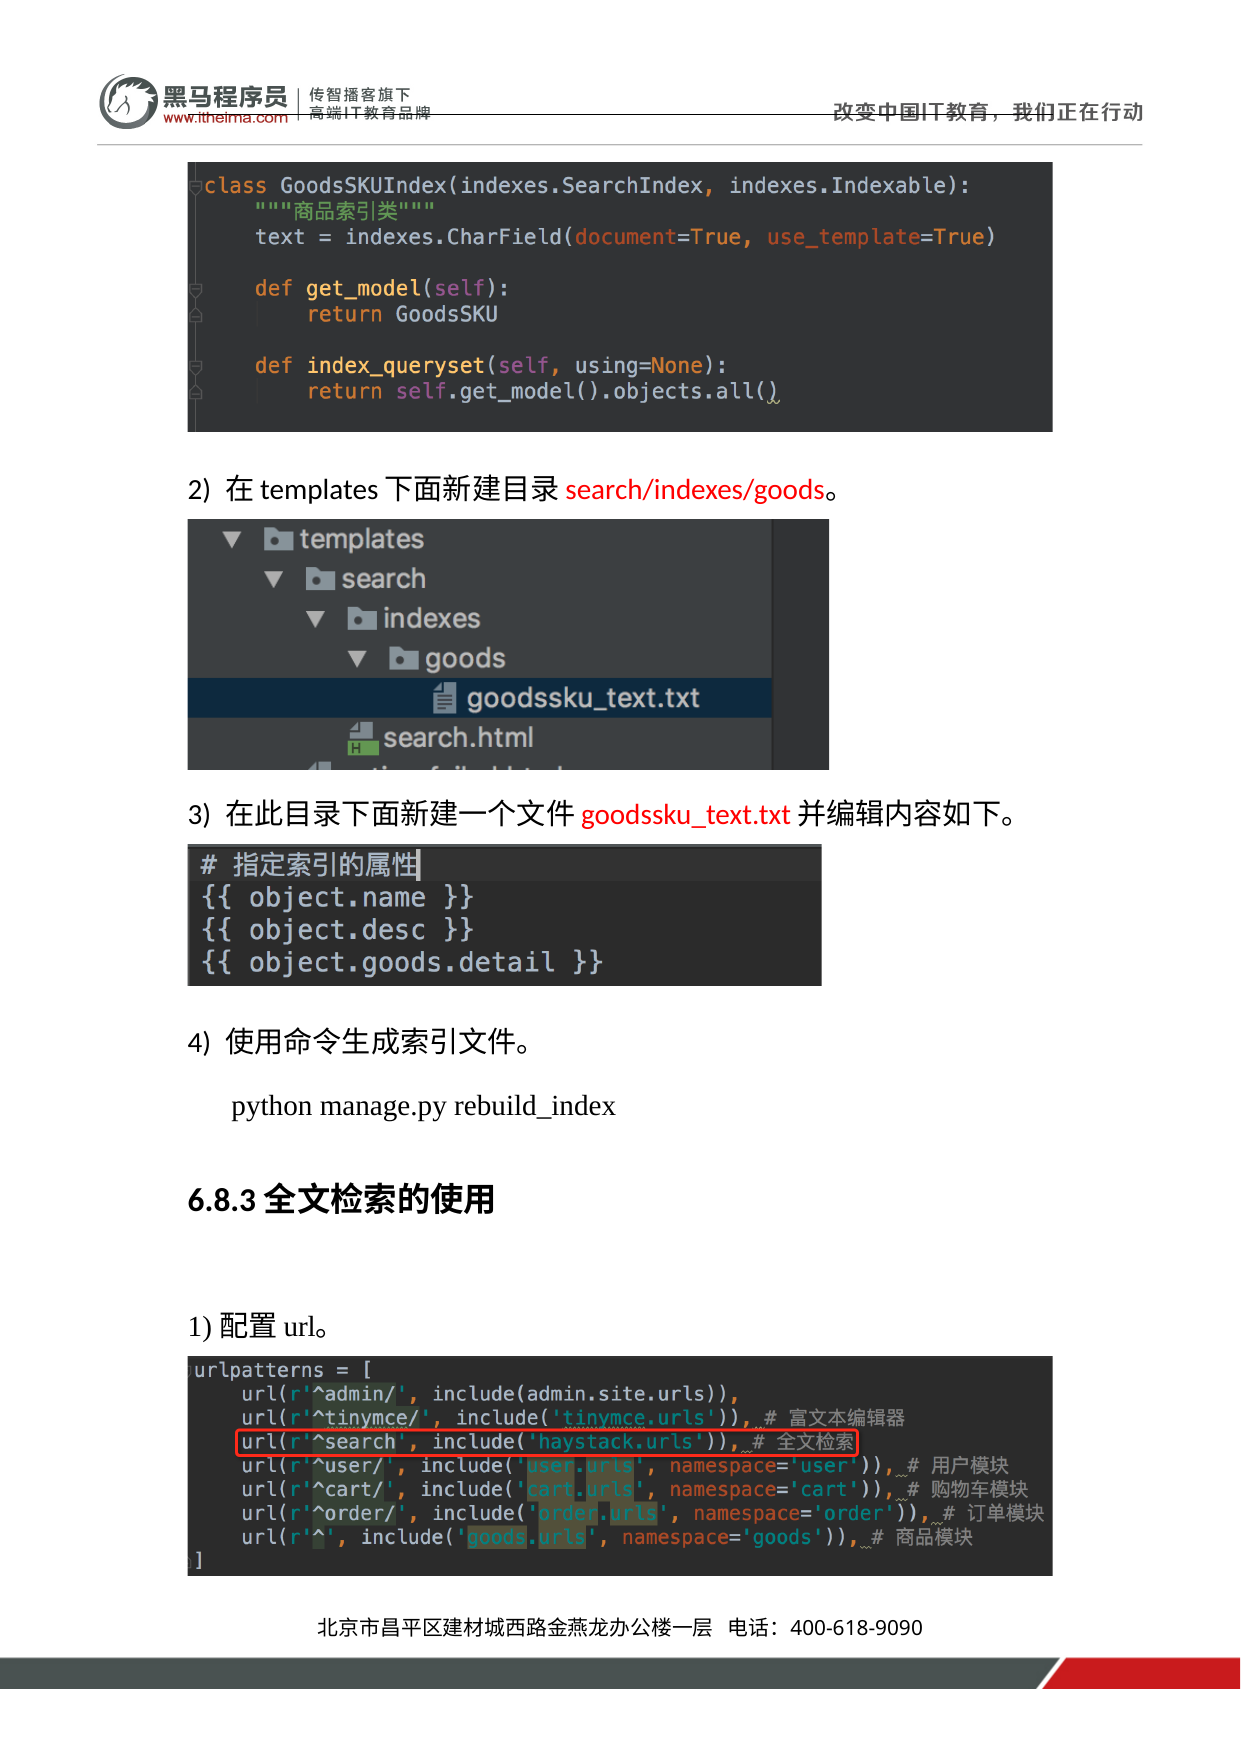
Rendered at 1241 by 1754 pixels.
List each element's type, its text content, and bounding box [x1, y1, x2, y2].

picture [0, 1599, 1241, 1689]
list 在templates下面新建目录search/indexes/goods。 [187, 454, 1053, 519]
picture [0, 3, 1241, 153]
picture [187, 1356, 1053, 1576]
subtitle 6.8.3 全文检索的使用 [187, 1164, 1053, 1229]
picture [187, 844, 822, 986]
text python manage.py rebuild_index [187, 1072, 1053, 1137]
picture [187, 162, 1053, 432]
list 使用命令生成索引文件。 [187, 1007, 1053, 1072]
picture [187, 519, 830, 770]
text 1) 配置url。 [187, 1291, 1053, 1356]
list 在此目录下面新建一个文件goodssku_text.txt并编辑内容如下。 [187, 779, 1053, 844]
